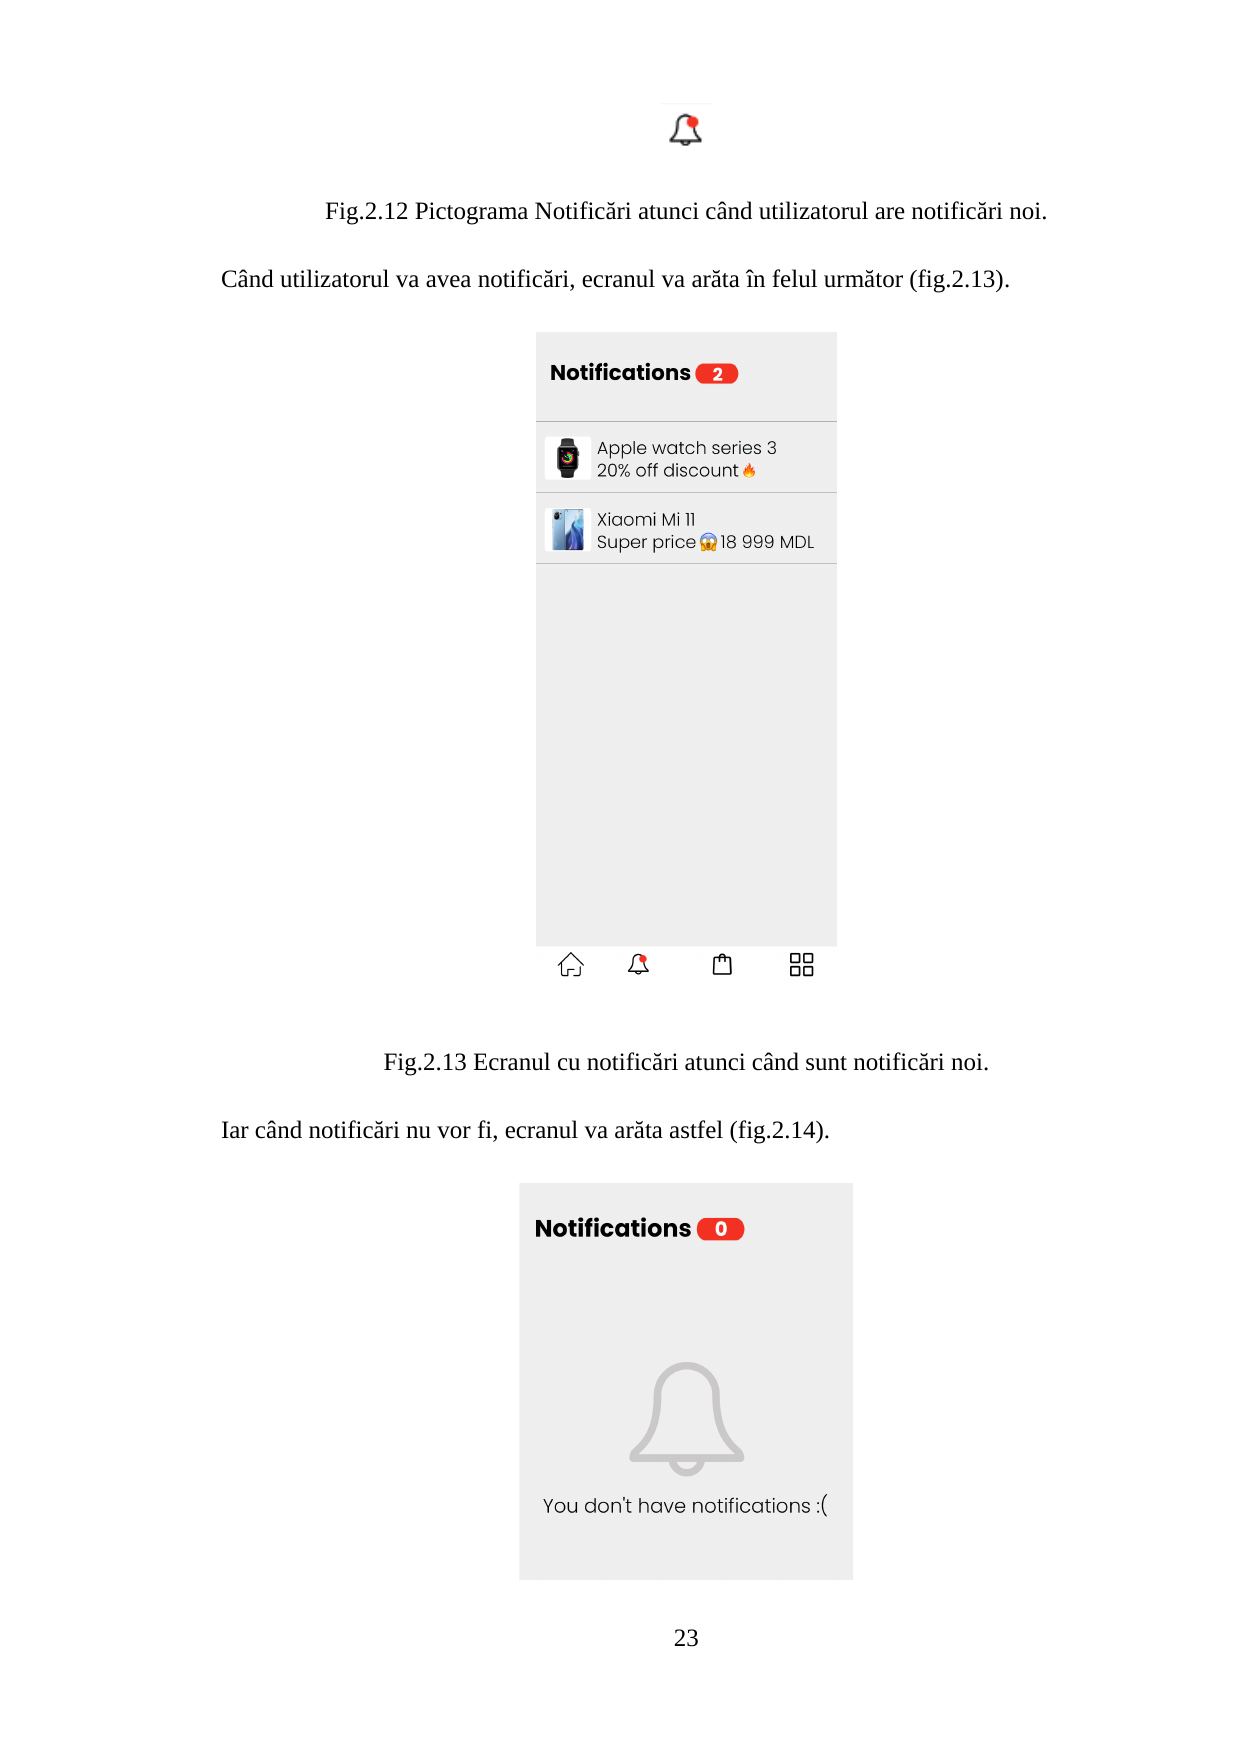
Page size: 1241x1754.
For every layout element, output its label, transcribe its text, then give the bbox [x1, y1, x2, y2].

text Fig.2.13 Ecranul cu notificări atunci când sunt notificări noi. [147, 1047, 1152, 1076]
text Când utilizatorul va avea notificări, ecranul va arăta în felul următor (fig.2.13). [147, 264, 1152, 293]
text Iar când notificări nu vor fi, ecranul va arăta astfel (fig.2.14). [147, 1115, 1152, 1144]
text Fig.2.12 Pictograma Notificări atunci când utilizatorul are notificări noi. [147, 196, 1152, 225]
picture [660, 103, 713, 157]
picture [519, 1183, 854, 1580]
picture [536, 332, 837, 983]
